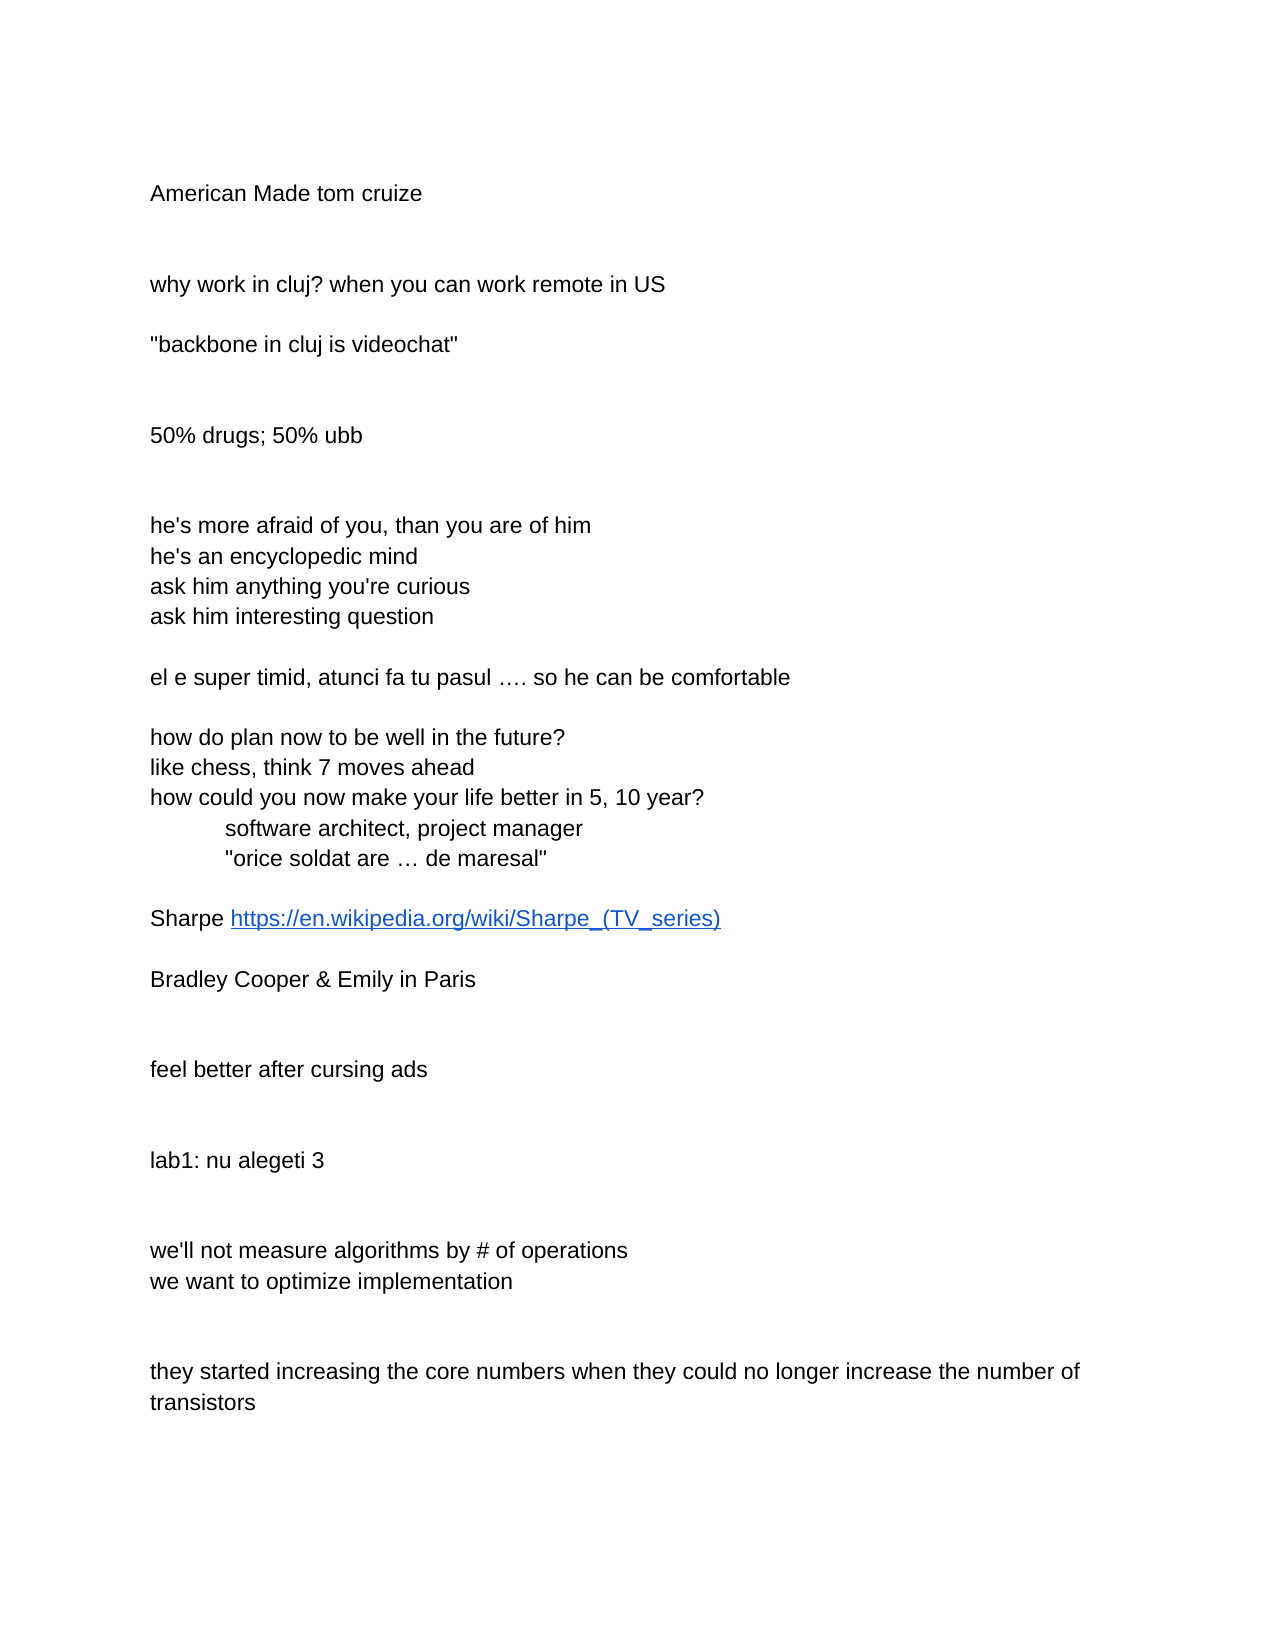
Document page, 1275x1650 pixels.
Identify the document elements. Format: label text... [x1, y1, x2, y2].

text American Made tom cruize [150, 180, 1125, 207]
text like chess, think 7 moves ahead [150, 754, 1125, 781]
text Sharpe https://en.wikipedia.org/wiki/Sharpe_(TV_series) [150, 905, 1125, 932]
text we'll not measure algorithms by # of operations [150, 1237, 1125, 1264]
text we want to optimize implementation [150, 1268, 1125, 1294]
text how could you now make your life better in 5, 10 year? [150, 784, 1125, 811]
text feel better after cursing ads [150, 1056, 1125, 1083]
text he's an encyclopedic mind [150, 543, 1125, 569]
text "orice soldat are … de maresal" [150, 845, 1125, 871]
text el e super timid, atunci fa tu pasul …. so he can be comfortable [150, 663, 1125, 690]
text ask him interesting question [150, 603, 1125, 629]
text lab1: nu alegeti 3 [150, 1147, 1125, 1173]
text software architect, project manager [150, 814, 1125, 841]
text ask him anything you're curious [150, 573, 1125, 599]
text they started increasing the core numbers when they could no longer increase the number of transistors [150, 1358, 1125, 1415]
text Bradley Cooper & Emily in Paris [150, 966, 1125, 992]
text why work in cluj? when you can work remote in US [150, 271, 1125, 297]
text "backbone in cluj is videochat" [150, 331, 1125, 358]
text he's more afraid of you, than you are of him [150, 512, 1125, 539]
text 50% drugs; 50% ubb [150, 422, 1125, 448]
text how do plan now to be well in the future? [150, 724, 1125, 750]
